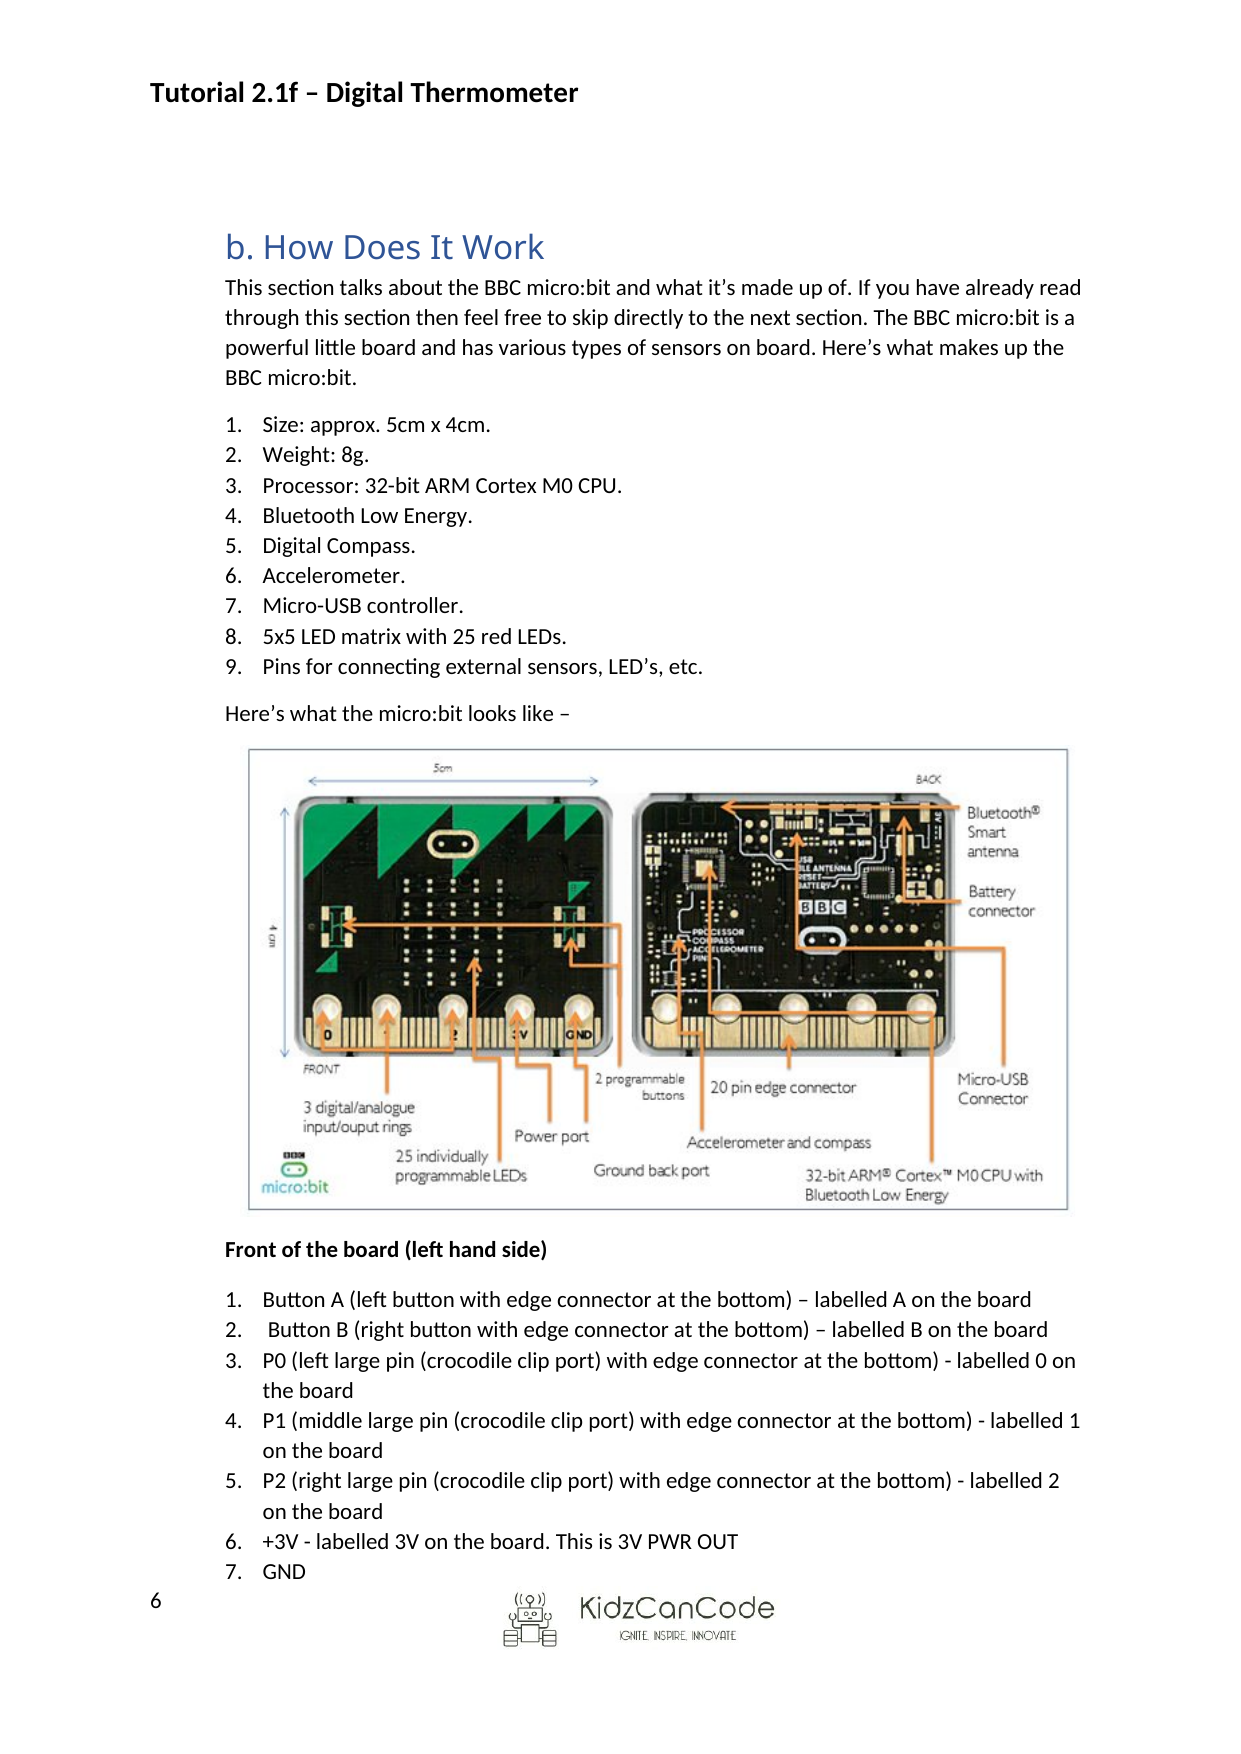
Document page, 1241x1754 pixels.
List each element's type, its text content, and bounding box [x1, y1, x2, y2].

text This section talks about the BBC micro:bit and what it’s made up of. If you have already read through this section then feel free to skip directly to the next section. The BBC micro:bit is a powerful little board and has various types of sensors on board. Here’s what makes up the BBC micro:bit. [225, 273, 1090, 392]
list 5x5 LED matrix with 25 red LEDs. [225, 622, 1090, 650]
list Weight: 8g. [225, 441, 1090, 469]
list Size: approx. 5cm x 4cm. [225, 410, 1090, 438]
list Bluetooth Low Energy. [225, 501, 1090, 529]
text Front of the board (left hand side) [150, 1235, 1090, 1263]
list Digital Compass. [225, 531, 1090, 559]
picture [240, 745, 1076, 1217]
list P2 (right large pin (crocodile clip port) with edge connector at the bottom) - labelled 2 on the board [225, 1467, 1090, 1525]
picture [497, 1586, 781, 1653]
list +3V - labelled 3V on the board. This is 3V PWR OUT [225, 1527, 1090, 1555]
text Here’s what the micro:bit looks like – [225, 699, 1090, 727]
list Button B (right button with edge connector at the bottom) – labelled B on the board [225, 1316, 1090, 1343]
list Processor: 32-bit ARM Cortex M0 CPU. [225, 471, 1090, 499]
subtitle How Does It Work [225, 224, 1090, 269]
list P0 (left large pin (crocodile clip port) with edge connector at the bottom) - labelled 0 on the board [225, 1346, 1090, 1404]
list GND [225, 1557, 1090, 1585]
list Accelerometer. [225, 561, 1090, 589]
list Pins for connecting external sensors, LED’s, etc. [225, 652, 1090, 680]
list Micro-USB controller. [225, 592, 1090, 620]
list P1 (middle large pin (crocodile clip port) with edge connector at the bottom) - labelled 1 on the board [225, 1406, 1090, 1464]
list Button A (left button with edge connector at the bottom) – labelled A on the board [225, 1285, 1090, 1313]
